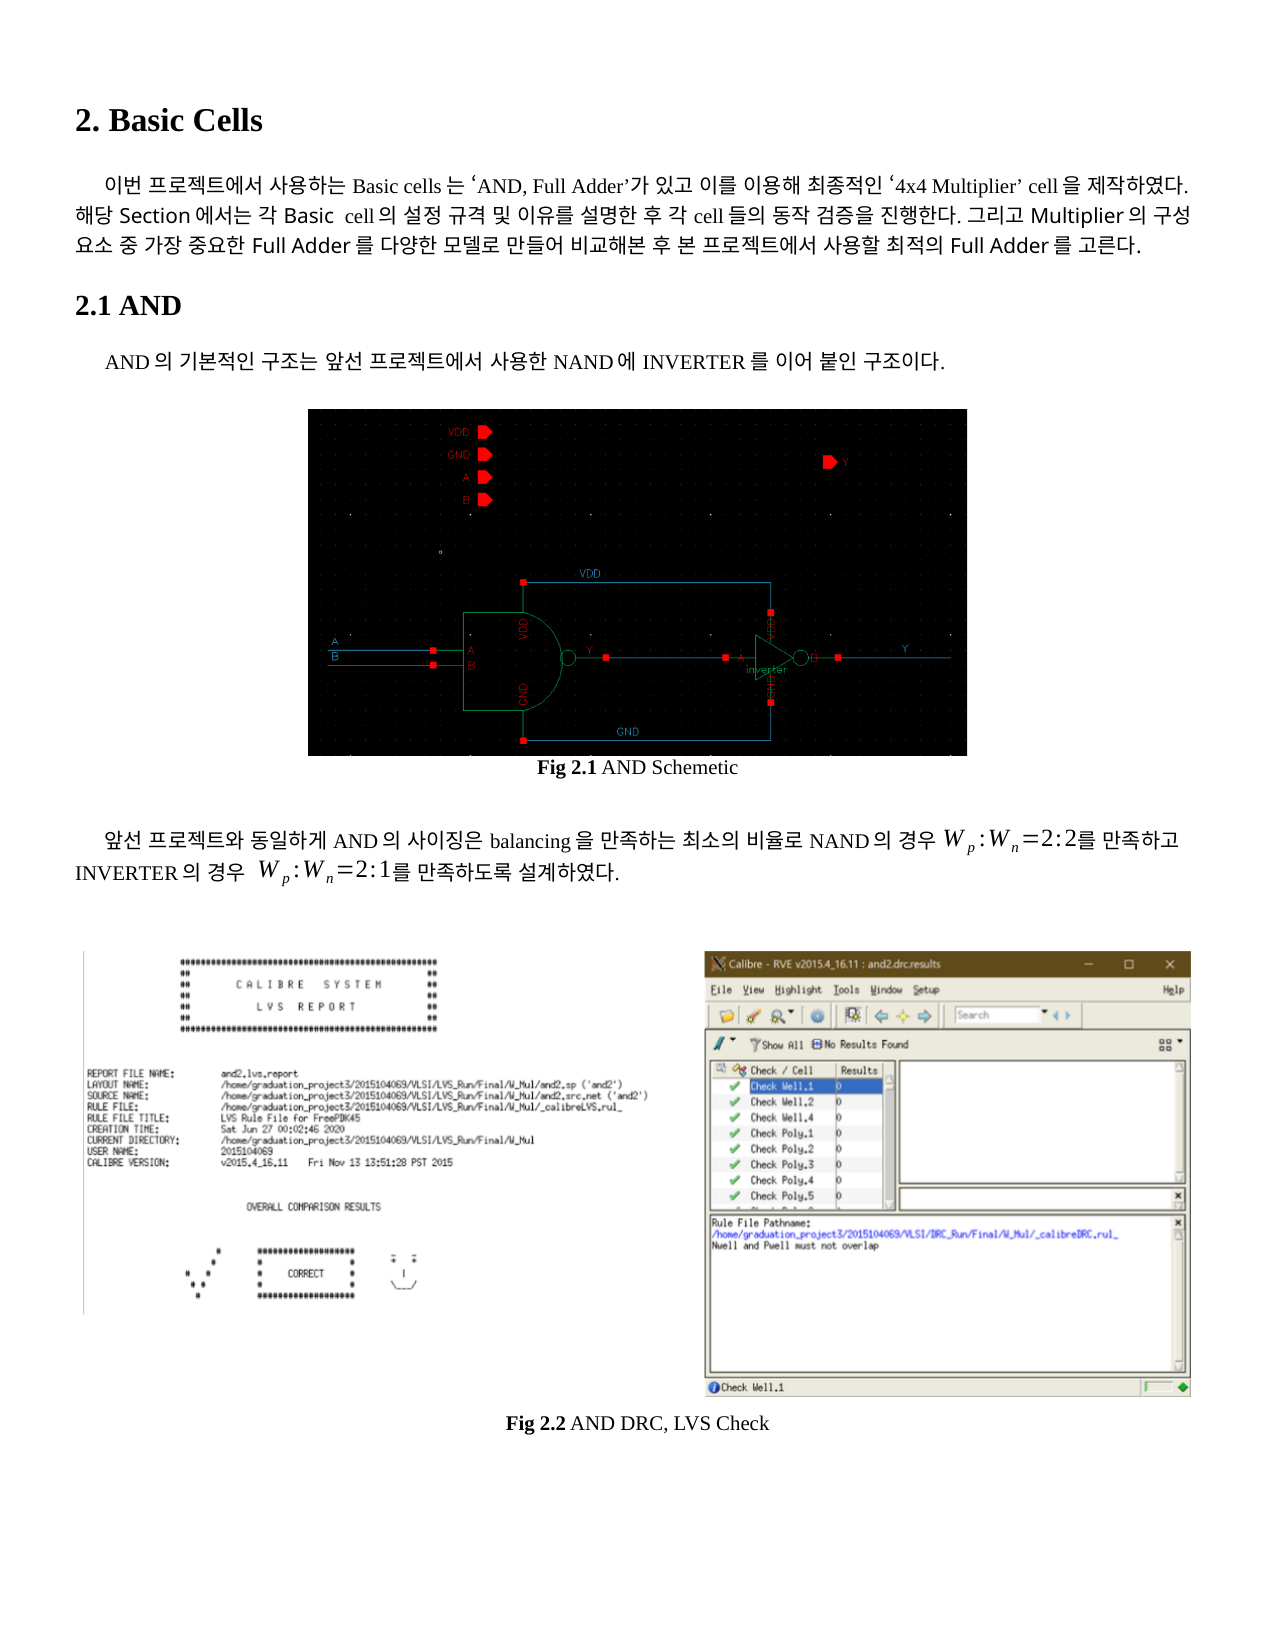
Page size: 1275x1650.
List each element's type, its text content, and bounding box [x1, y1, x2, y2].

text Fig 2.1 AND Schemetic [75, 755, 1200, 779]
text Fig 2.2 AND DRC, LVS Check [75, 1411, 1200, 1435]
picture [308, 409, 968, 756]
subtitle 2. Basic Cells [75, 100, 1200, 138]
picture [75, 935, 1200, 1411]
text 앞선 프로젝트와 동일하게 AND의 사이징은 balancing을 만족하는 최소의 비율로 NAND의 경우 를 만족하고 INVERTER의 경우 를 만족하도록 설계하였다. [75, 824, 1200, 887]
subtitle 2.1 AND [75, 288, 1200, 321]
text AND의 기본적인 구조는 앞선 프로젝트에서 사용한 NAND에 INVERTER를 이어 붙인 구조이다. [75, 346, 1200, 376]
text 이번 프로젝트에서 사용하는 Basic cells는 ‘AND, Full Adder’가 있고 이를 이용해 최종적인 ‘4x4 Multiplier’ cell을 제작하였다. 해당 Section에서는 각 Basic cell의 설정 규격 및 이유를 설명한 후 각 cell들의 동작 검증을 진행한다. 그리고 Multiplier의 구성 요소 중 가장 중요한 Full Adder를 다양한 모델로 만들어 비교해본 후 본 프로젝트에서 사용할 최적의 Full Adder를 고른다. [75, 169, 1200, 260]
